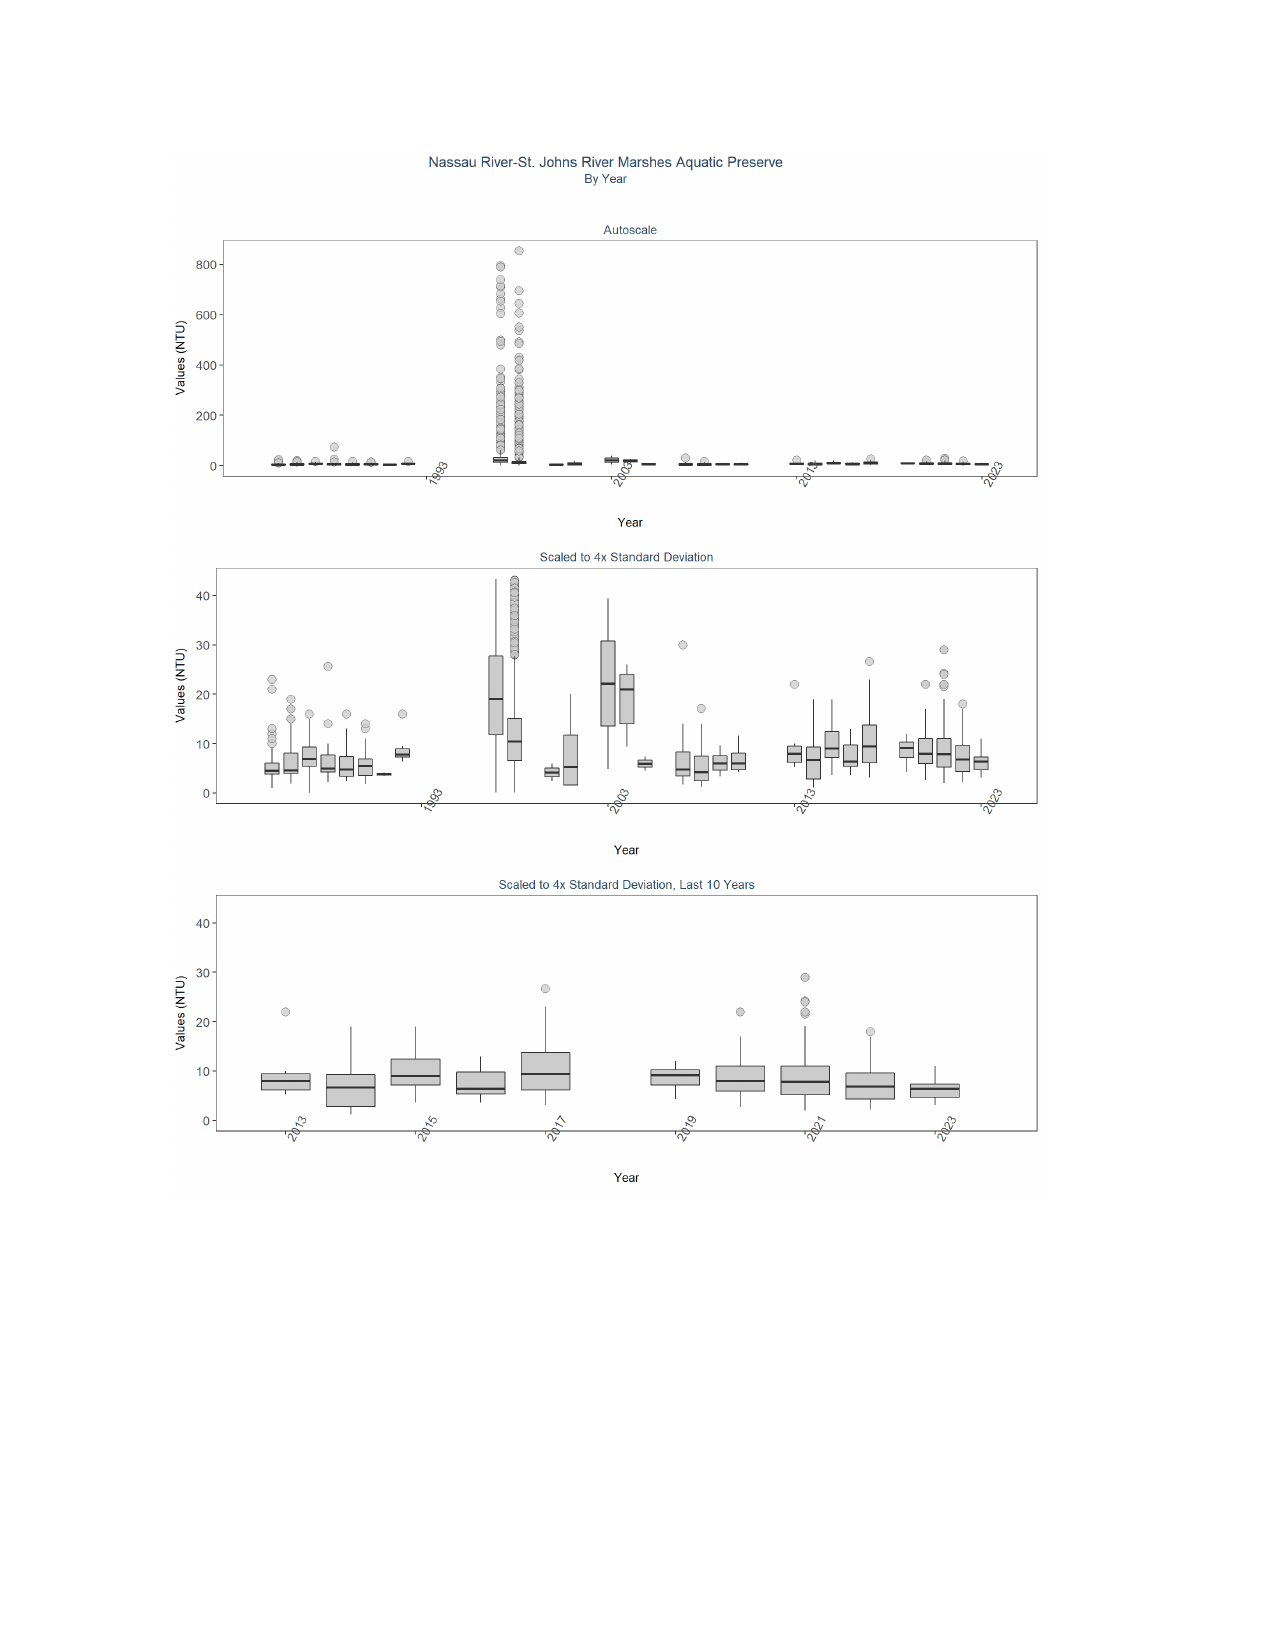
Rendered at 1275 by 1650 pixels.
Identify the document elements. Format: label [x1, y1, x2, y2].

picture [168, 150, 1044, 1200]
